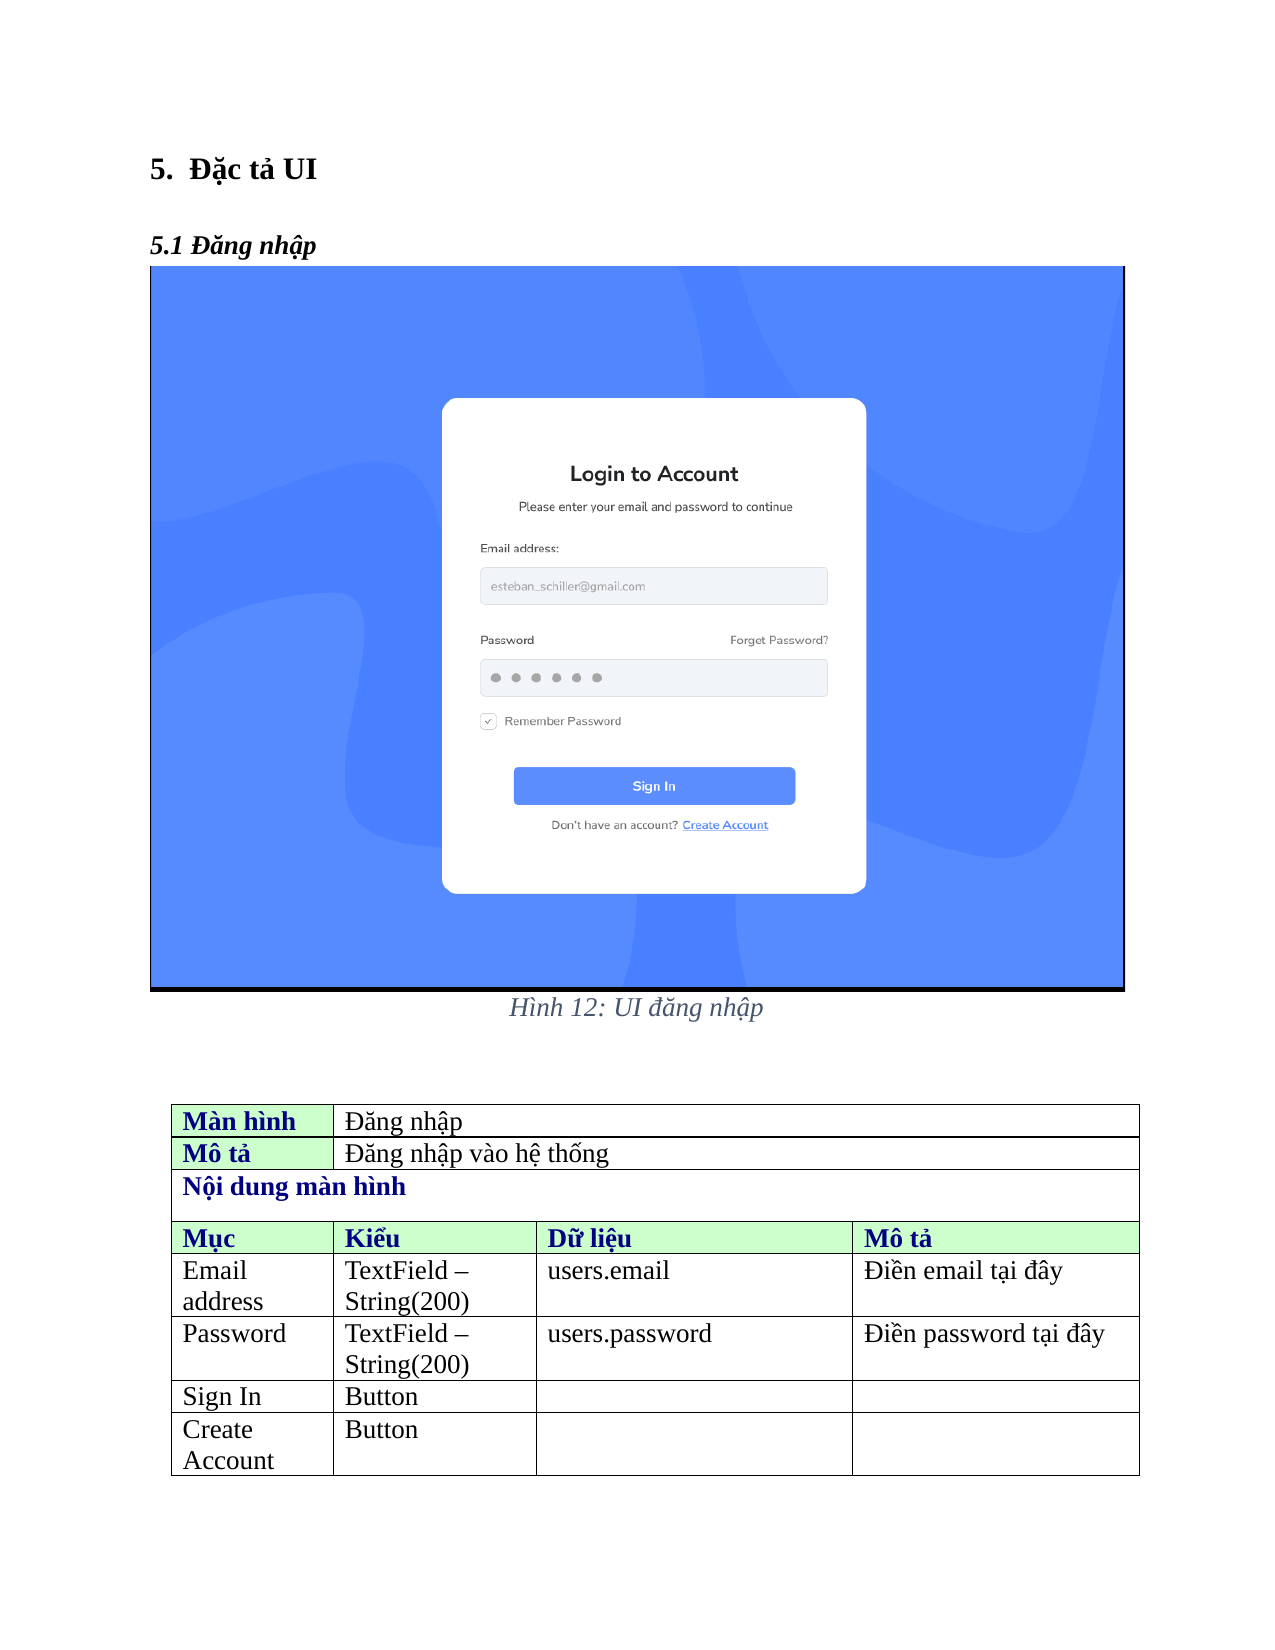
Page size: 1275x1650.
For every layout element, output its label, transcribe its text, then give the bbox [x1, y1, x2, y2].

table_cell Điền password tại đây [853, 1317, 1139, 1379]
table_cell Dữ liệu [537, 1222, 852, 1253]
table_cell Mô tả [172, 1138, 333, 1169]
text 5.1 Đăng nhập [150, 229, 1125, 260]
subtitle 5. Đặc tả UI [150, 150, 1125, 186]
table_cell Mục [172, 1222, 333, 1253]
table_cell [853, 1381, 1139, 1412]
table_cell Create Account [172, 1413, 333, 1475]
table_cell users.password [537, 1317, 852, 1379]
table_cell users.email [537, 1254, 852, 1316]
table_cell Sign In [172, 1381, 333, 1412]
table_cell Password [172, 1317, 333, 1379]
table_header Đăng nhập [334, 1105, 1139, 1136]
table_cell Mô tả [853, 1222, 1139, 1253]
table_cell Email address [172, 1254, 333, 1316]
table_cell Điền email tại đây [853, 1254, 1139, 1316]
table_cell [537, 1413, 852, 1475]
table_cell Đăng nhập vào hệ thống [334, 1138, 1139, 1169]
table_cell Kiểu [334, 1222, 536, 1253]
table_cell Nội dung màn hình [172, 1170, 1139, 1221]
table_cell Button [334, 1381, 536, 1412]
table_header Màn hình [172, 1105, 333, 1136]
text Hình 12: UI đăng nhập [150, 992, 1125, 1022]
table_cell TextField – String(200) [334, 1254, 536, 1316]
table_cell [537, 1381, 852, 1412]
table_cell [853, 1413, 1139, 1475]
picture [150, 266, 1125, 992]
table_cell Button [334, 1413, 536, 1475]
table_cell TextField – String(200) [334, 1317, 536, 1379]
